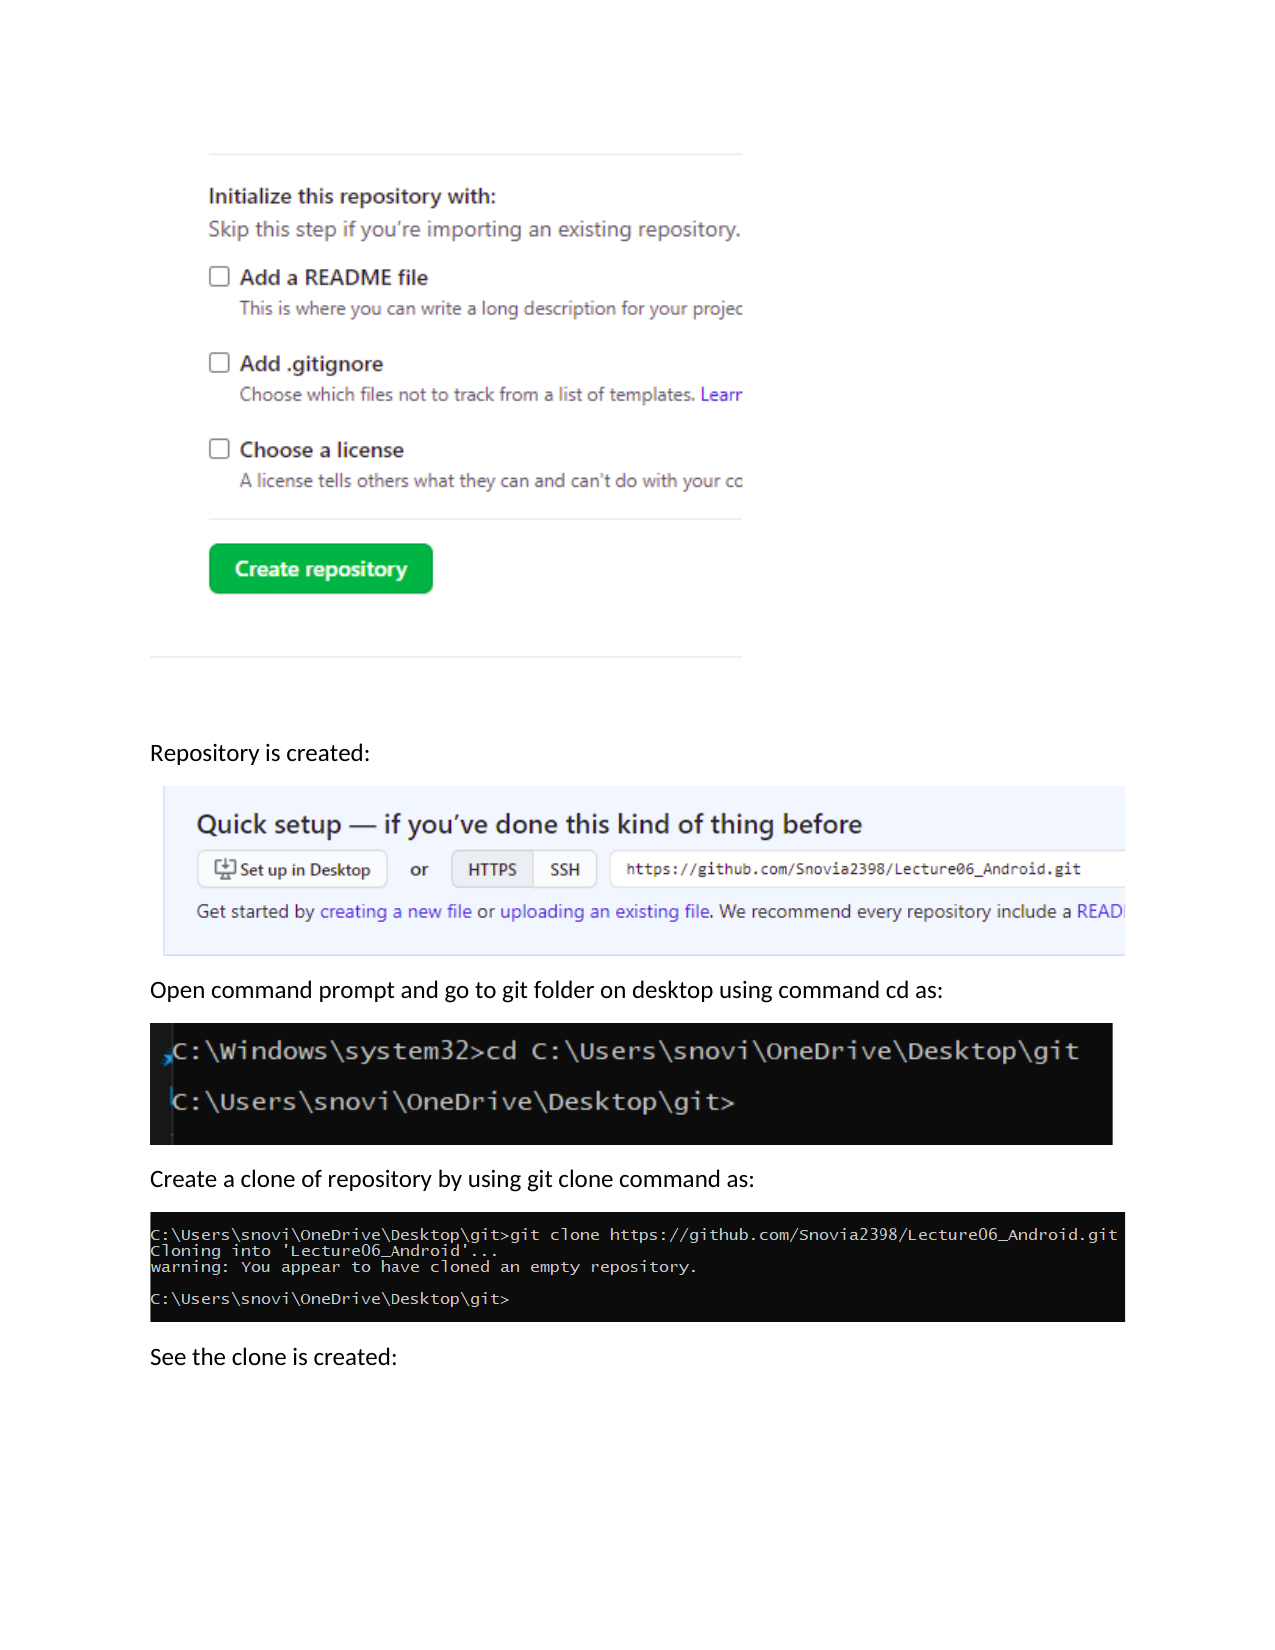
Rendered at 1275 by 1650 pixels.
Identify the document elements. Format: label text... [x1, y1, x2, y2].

picture [150, 150, 743, 669]
text Create a clone of repository by using git clone command as: [150, 1163, 1125, 1194]
picture [150, 1212, 1125, 1322]
picture [150, 1023, 1113, 1145]
text Open command prompt and go to git folder on desktop using command cd as: [150, 974, 1125, 1005]
text Repository is created: [150, 737, 1125, 768]
picture [150, 786, 1125, 956]
text See the clone is created: [150, 1341, 1125, 1371]
